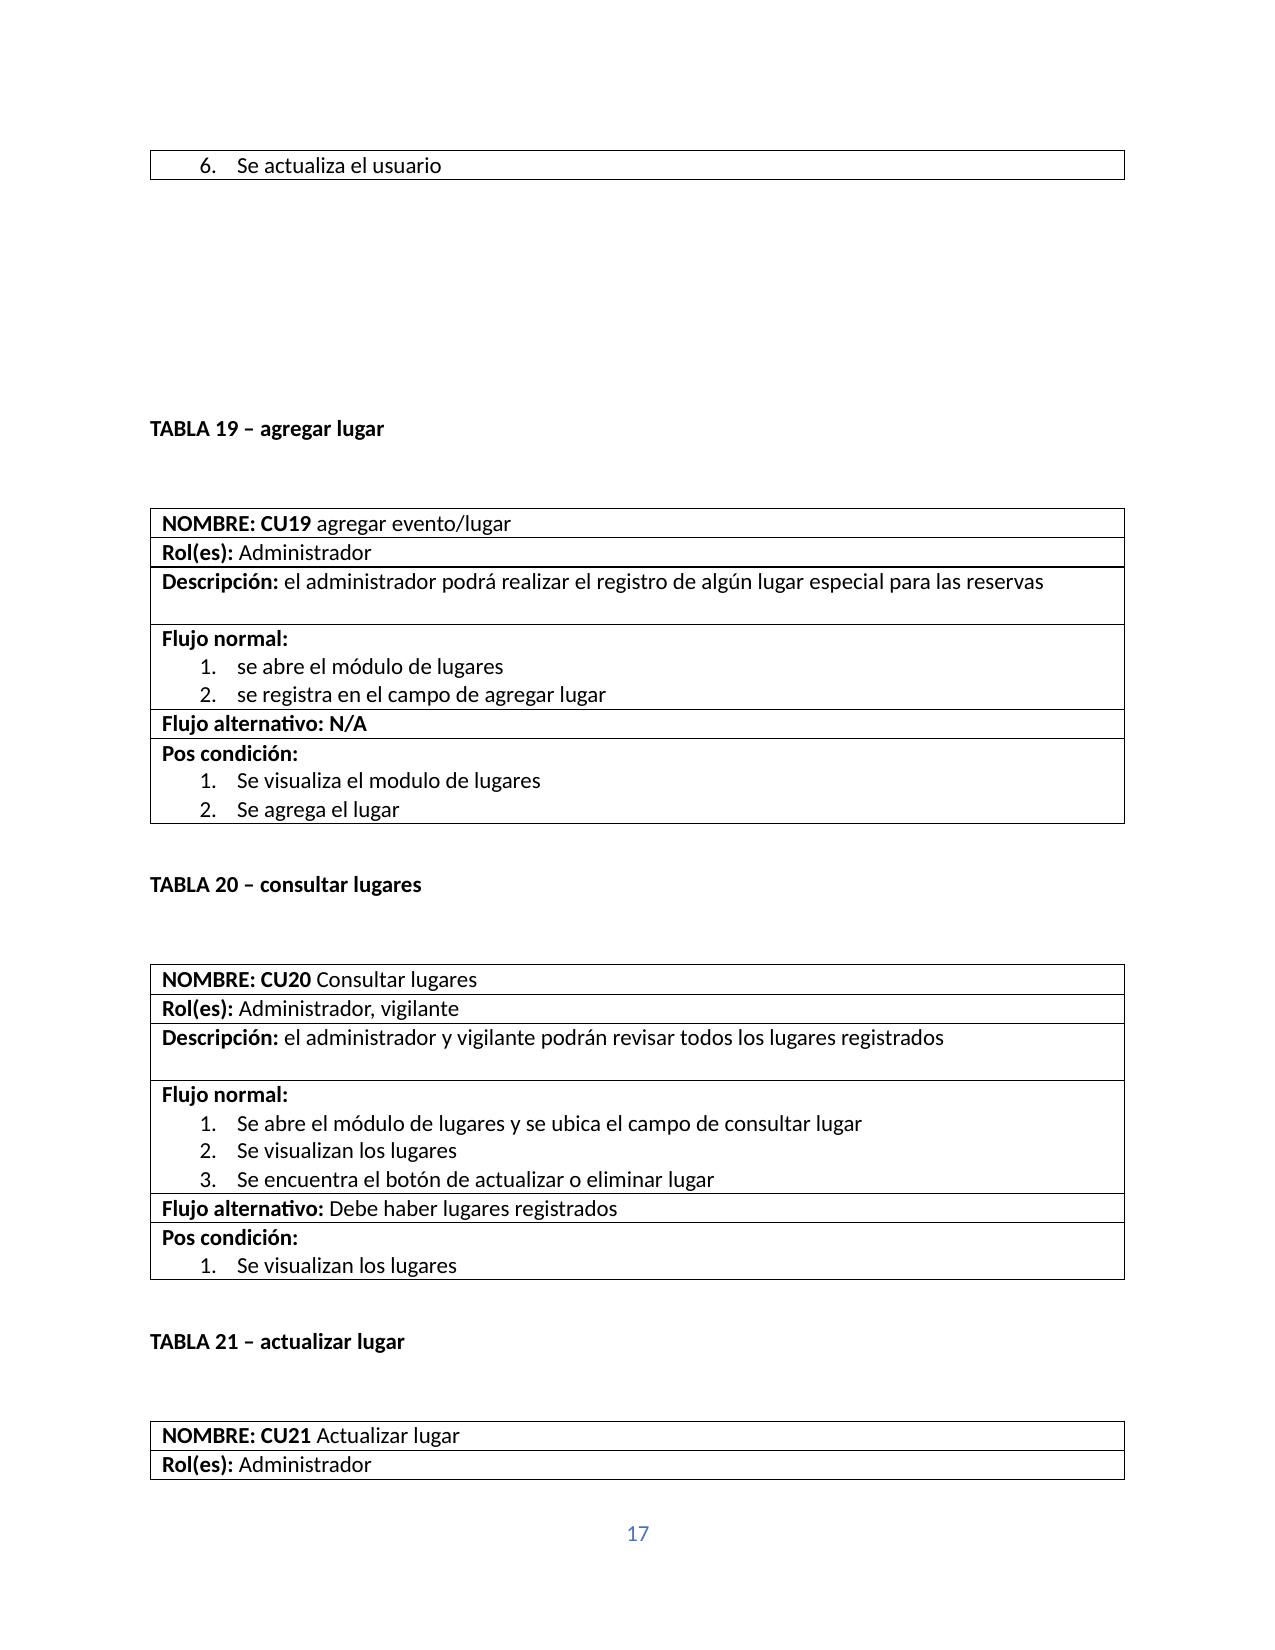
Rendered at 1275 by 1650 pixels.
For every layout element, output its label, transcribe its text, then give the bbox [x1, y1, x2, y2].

text TABLA 20 – consultar lugares [150, 871, 1125, 899]
table_cell Descripción: el administrador y vigilante podrán revisar todos los lugares registrados [151, 1024, 1124, 1079]
table_cell Descripción: el administrador podrá realizar el registro de algún lugar especial para las reservas [151, 568, 1124, 623]
table_header NOMBRE: CU20 Consultar lugares [151, 965, 1124, 993]
table_cell Pos condición: Se visualiza el modulo de lugares Se agrega el lugar [151, 739, 1124, 823]
table_cell Pos condición: Se visualizan los lugares [151, 1223, 1124, 1279]
text TABLA 19 – agregar lugar [150, 414, 1125, 442]
table_header NOMBRE: CU21 Actualizar lugar [151, 1422, 1124, 1449]
table_cell Flujo alternativo: N/A [151, 710, 1124, 738]
table_cell Rol(es): Administrador [151, 538, 1124, 566]
table_header NOMBRE: CU19 agregar evento/lugar [151, 509, 1124, 537]
table_cell Rol(es): Administrador [151, 1451, 1124, 1479]
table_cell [151, 151, 1124, 179]
text TABLA 21 – actualizar lugar [150, 1327, 1125, 1355]
table_cell Flujo normal: Se abre el módulo de lugares y se ubica el campo de consultar lugar Se visualizan los lugares Se encuentra el botón de actualizar o eliminar lugar [151, 1081, 1124, 1193]
table_cell Rol(es): Administrador, vigilante [151, 995, 1124, 1022]
table_cell Flujo normal: se abre el módulo de lugares se registra en el campo de agregar lugar [151, 625, 1124, 708]
table_cell Flujo alternativo: Debe haber lugares registrados [151, 1194, 1124, 1222]
